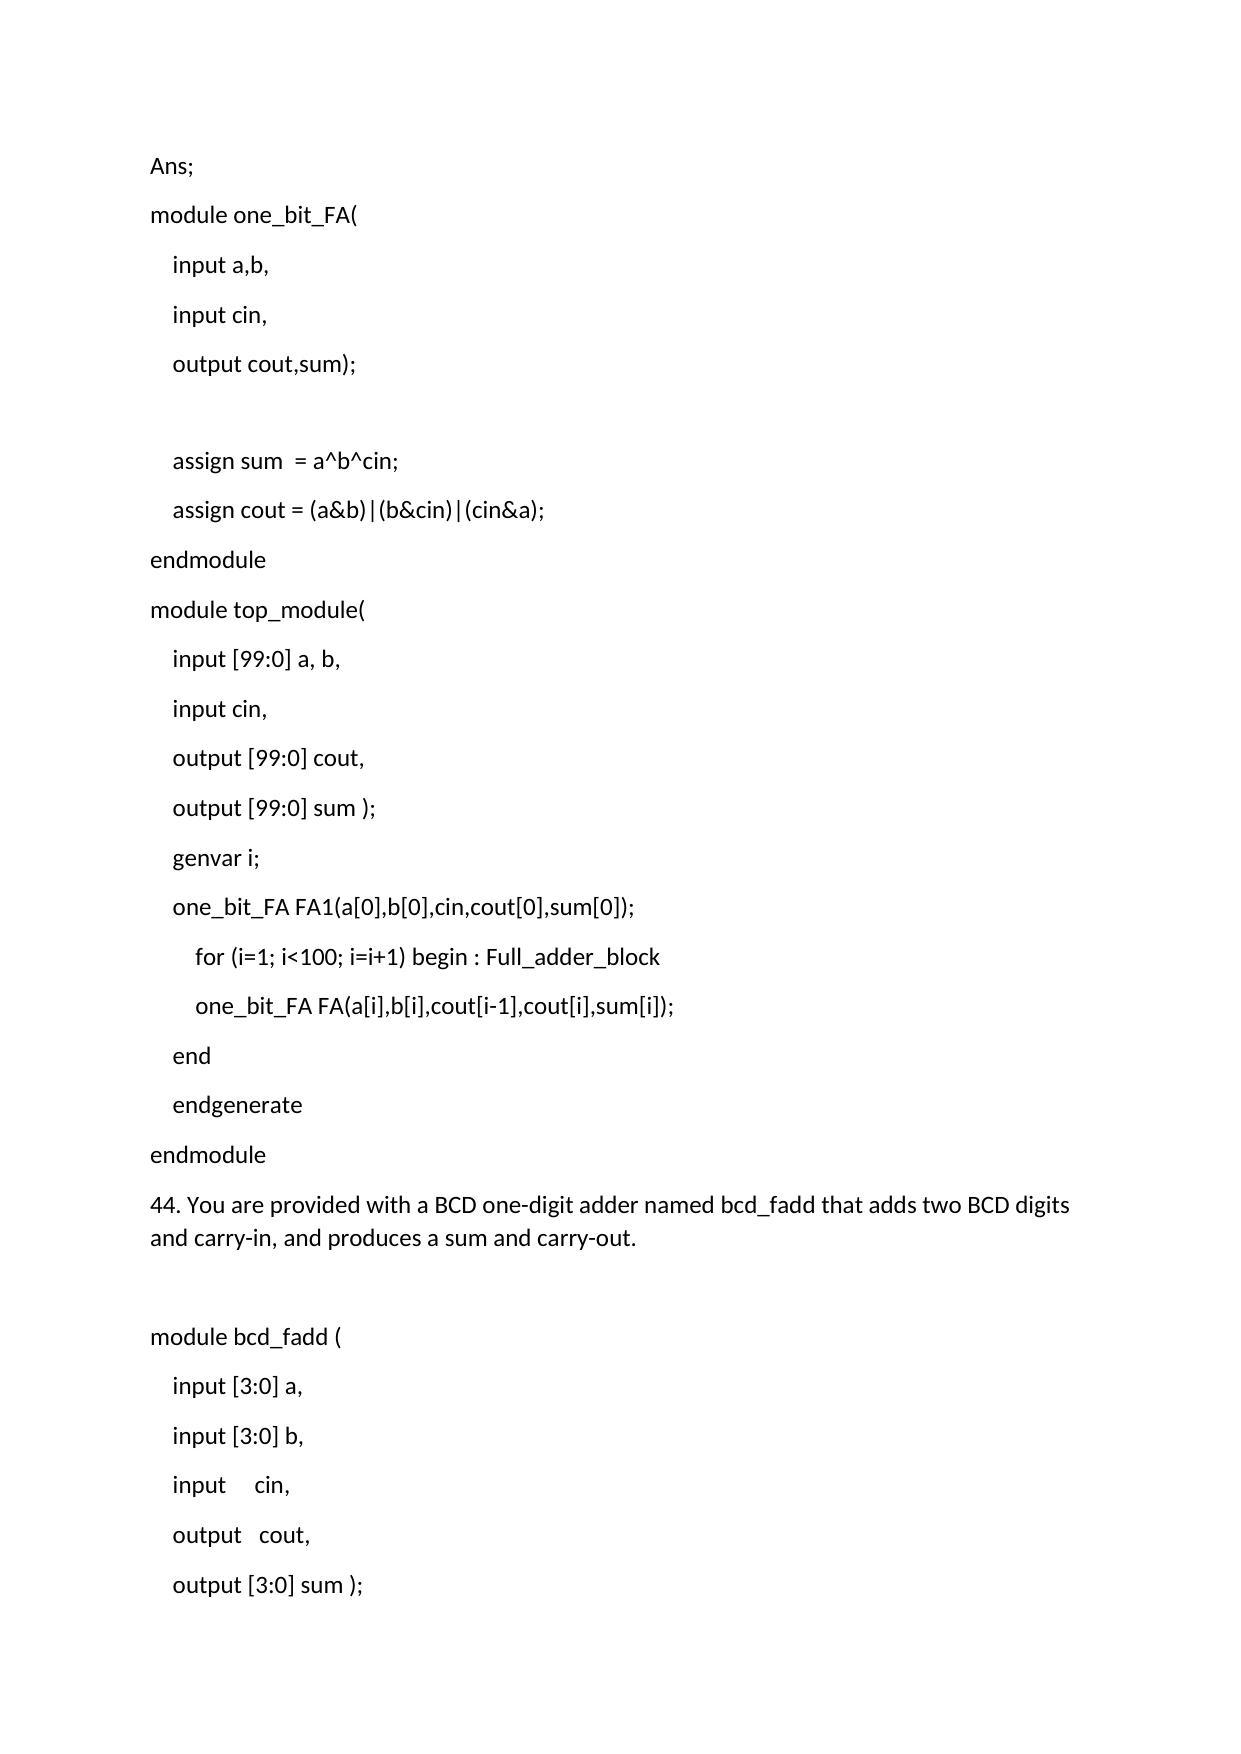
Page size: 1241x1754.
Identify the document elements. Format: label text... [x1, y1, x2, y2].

text output cout,sum); [150, 348, 1090, 379]
text input cin, [150, 299, 1090, 329]
text output [99:0] cout, [150, 742, 1090, 773]
text output [99:0] sum ); [150, 792, 1090, 823]
text end [150, 1040, 1090, 1071]
text module bcd_fadd ( [150, 1321, 1090, 1351]
text assign sum = a^b^cin; [150, 445, 1090, 476]
text input [99:0] a, b, [150, 643, 1090, 674]
text module top_module( [150, 594, 1090, 624]
text input [3:0] a, [150, 1370, 1090, 1401]
text output [3:0] sum ); [150, 1569, 1090, 1599]
text 44. You are provided with a BCD one-digit adder named bcd_fadd that adds two BCD digits and carry-in, and produces a sum and carry-out. [150, 1189, 1090, 1252]
text genvar i; [150, 842, 1090, 872]
text endmodule [150, 544, 1090, 575]
text input a,b, [150, 249, 1090, 280]
text output cout, [150, 1519, 1090, 1550]
text assign cout = (a&b)|(b&cin)|(cin&a); [150, 494, 1090, 525]
text endgenerate [150, 1089, 1090, 1120]
text Ans; [150, 150, 1090, 181]
text module one_bit_FA( [150, 199, 1090, 230]
text one_bit_FA FA1(a[0],b[0],cin,cout[0],sum[0]); [150, 891, 1090, 922]
text input cin, [150, 1469, 1090, 1500]
text input cin, [150, 693, 1090, 723]
text one_bit_FA FA(a[i],b[i],cout[i-1],cout[i],sum[i]); [150, 990, 1090, 1021]
text input [3:0] b, [150, 1420, 1090, 1451]
text for (i=1; i<100; i=i+1) begin : Full_adder_block [150, 941, 1090, 971]
text endmodule [150, 1139, 1090, 1170]
